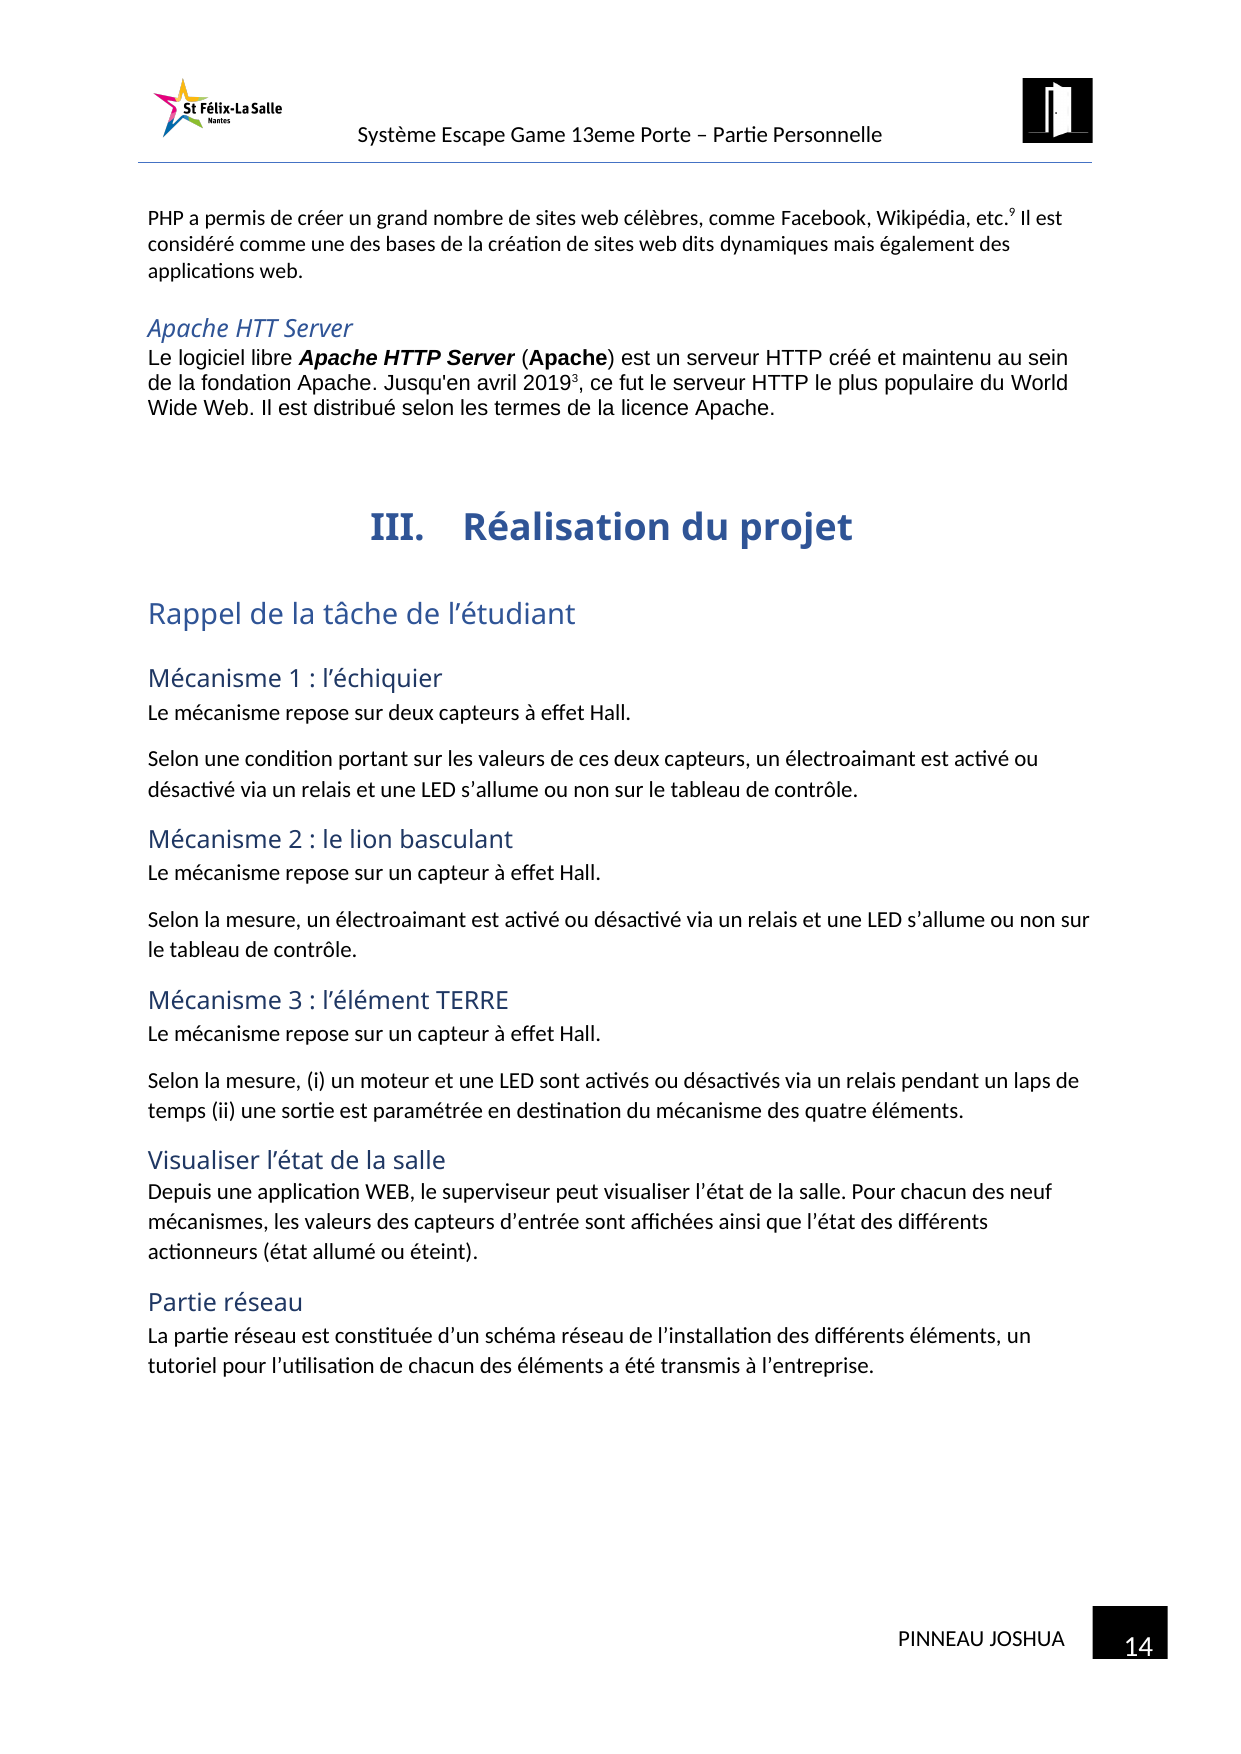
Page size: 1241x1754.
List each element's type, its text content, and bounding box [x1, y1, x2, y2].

text PHP a permis de créer un grand nombre de sites web célèbres, comme Facebook, Wikipédia, etc.9 Il est considéré comme une des bases de la création de sites web dits dynamiques mais également des applications web. Apache HTT Server Le logiciel libre Apache HTTP Server (Apache) est un serveur HTTP créé et maintenu au sein de la fondation Apache. Jusqu'en avril 20193, ce fut le serveur HTTP le plus populaire du World Wide Web. Il est distribué selon les termes de la licence Apache. [148, 204, 1092, 420]
subtitle Mécanisme 2 : le lion basculant [148, 822, 1092, 856]
text Selon une condition portant sur les valeurs de ces deux capteurs, un électroaimant est activé ou désactivé via un relais et une LED s’allume ou non sur le tableau de contrôle. [148, 744, 1092, 803]
text Selon la mesure, (i) un moteur et une LED sont activés ou désactivés via un relais pendant un laps de temps (ii) une sortie est paramétrée en destination du mécanisme des quatre éléments. [148, 1066, 1092, 1124]
text Le mécanisme repose sur deux capteurs à effet Hall. [148, 698, 1092, 726]
text La partie réseau est constituée d’un schéma réseau de l’installation des différents éléments, un tutoriel pour l’utilisation de chacun des éléments a été transmis à l’entreprise. [148, 1321, 1092, 1379]
picture [1022, 78, 1093, 143]
subtitle Mécanisme 3 : l’élément TERRE [148, 982, 1092, 1016]
text Visualiser l’état de la salle [148, 1143, 1092, 1177]
text Selon la mesure, un électroaimant est activé ou désactivé via un relais et une LED s’allume ou non sur le tableau de contrôle. [148, 905, 1092, 963]
text Le mécanisme repose sur un capteur à effet Hall. [148, 1019, 1092, 1047]
subtitle Rappel de la tâche de l’étudiant [148, 593, 1092, 633]
subtitle Mécanisme 1 : l’échiquier [148, 661, 1092, 695]
subtitle Partie réseau [148, 1284, 1092, 1318]
text Depuis une application WEB, le superviseur peut visualiser l’état de la salle. Pour chacun des neuf mécanismes, les valeurs des capteurs d’entrée sont affichées ainsi que l’état des différents actionneurs (état allumé ou éteint). [148, 1177, 1092, 1266]
picture [147, 73, 290, 142]
text Le mécanisme repose sur un capteur à effet Hall. [148, 858, 1092, 886]
subtitle Réalisation du projet [185, 500, 1092, 551]
